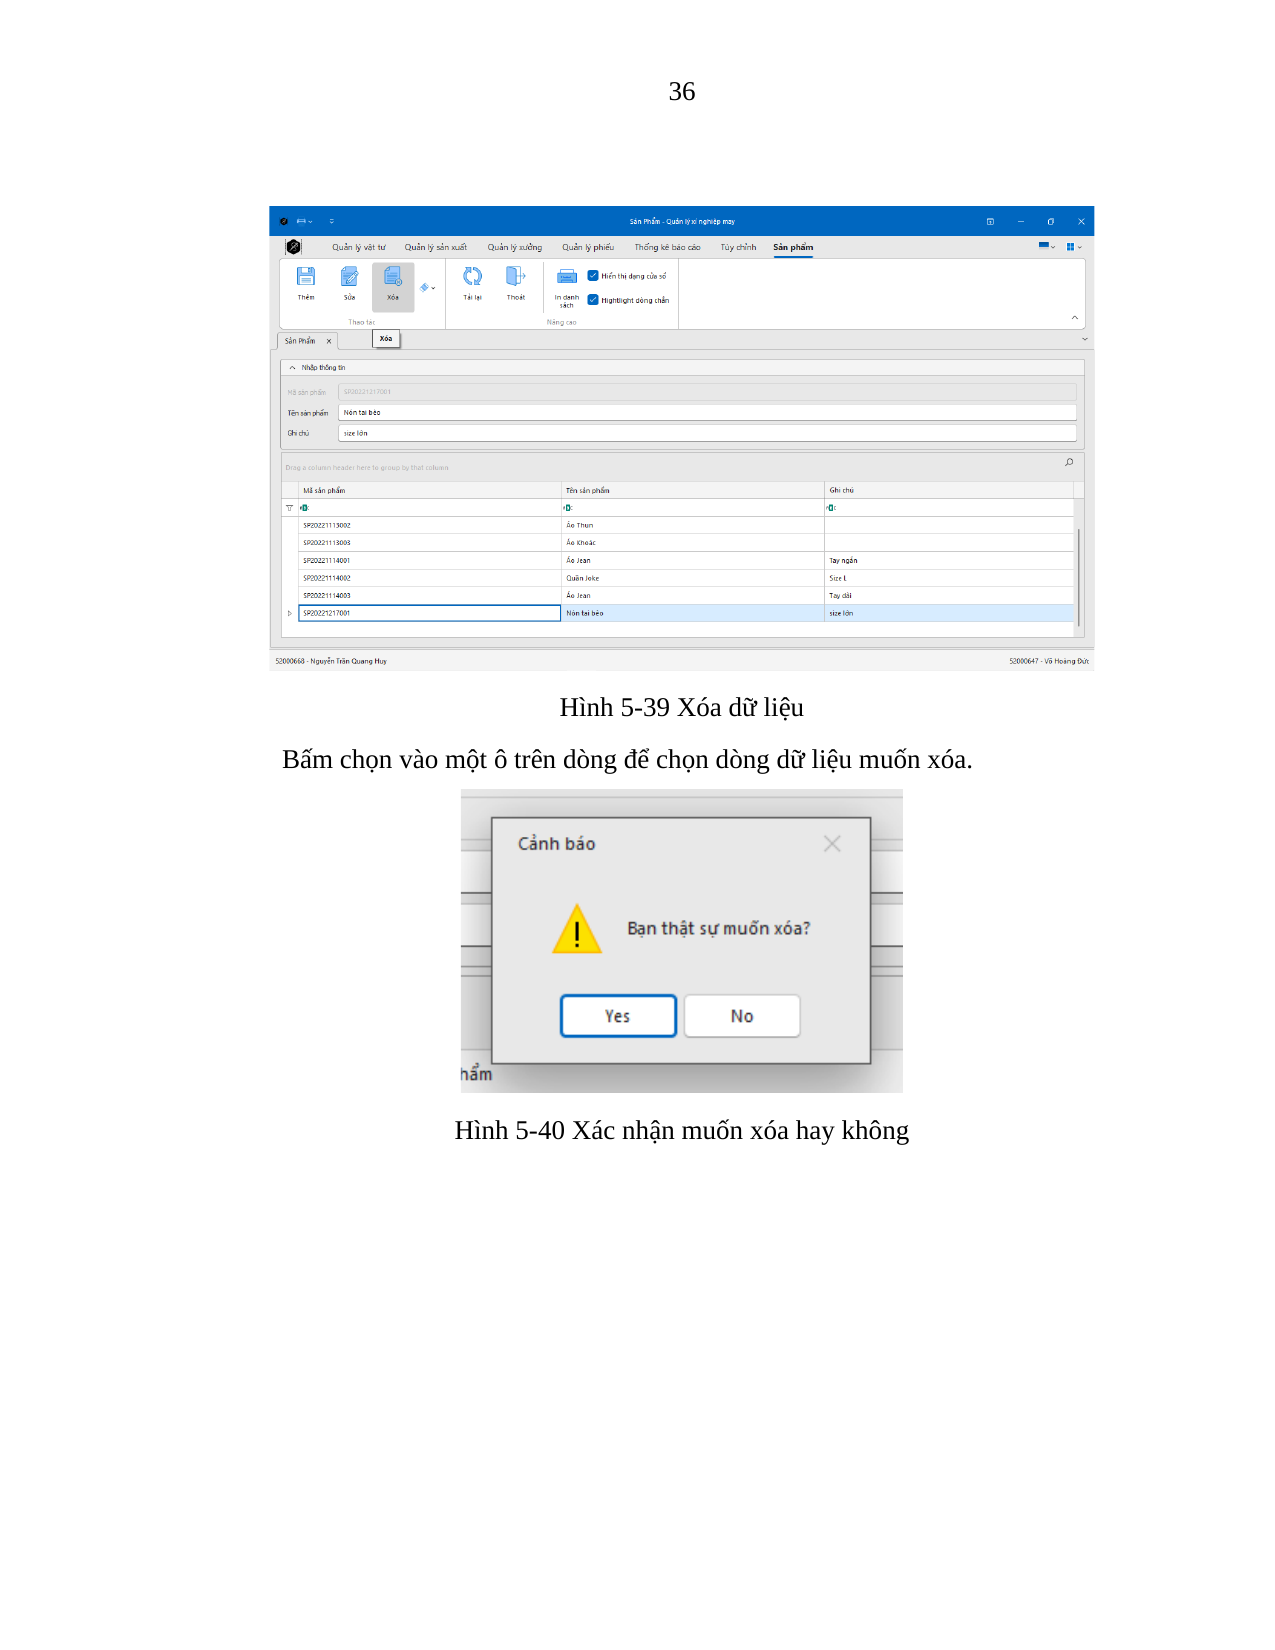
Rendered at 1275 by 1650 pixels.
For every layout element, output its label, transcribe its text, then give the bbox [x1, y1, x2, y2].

picture [269, 206, 1095, 671]
picture [460, 789, 903, 1093]
text Bấm chọn vào một ô trên dòng để chọn dòng dữ liệu muốn xóa. [207, 743, 1157, 774]
